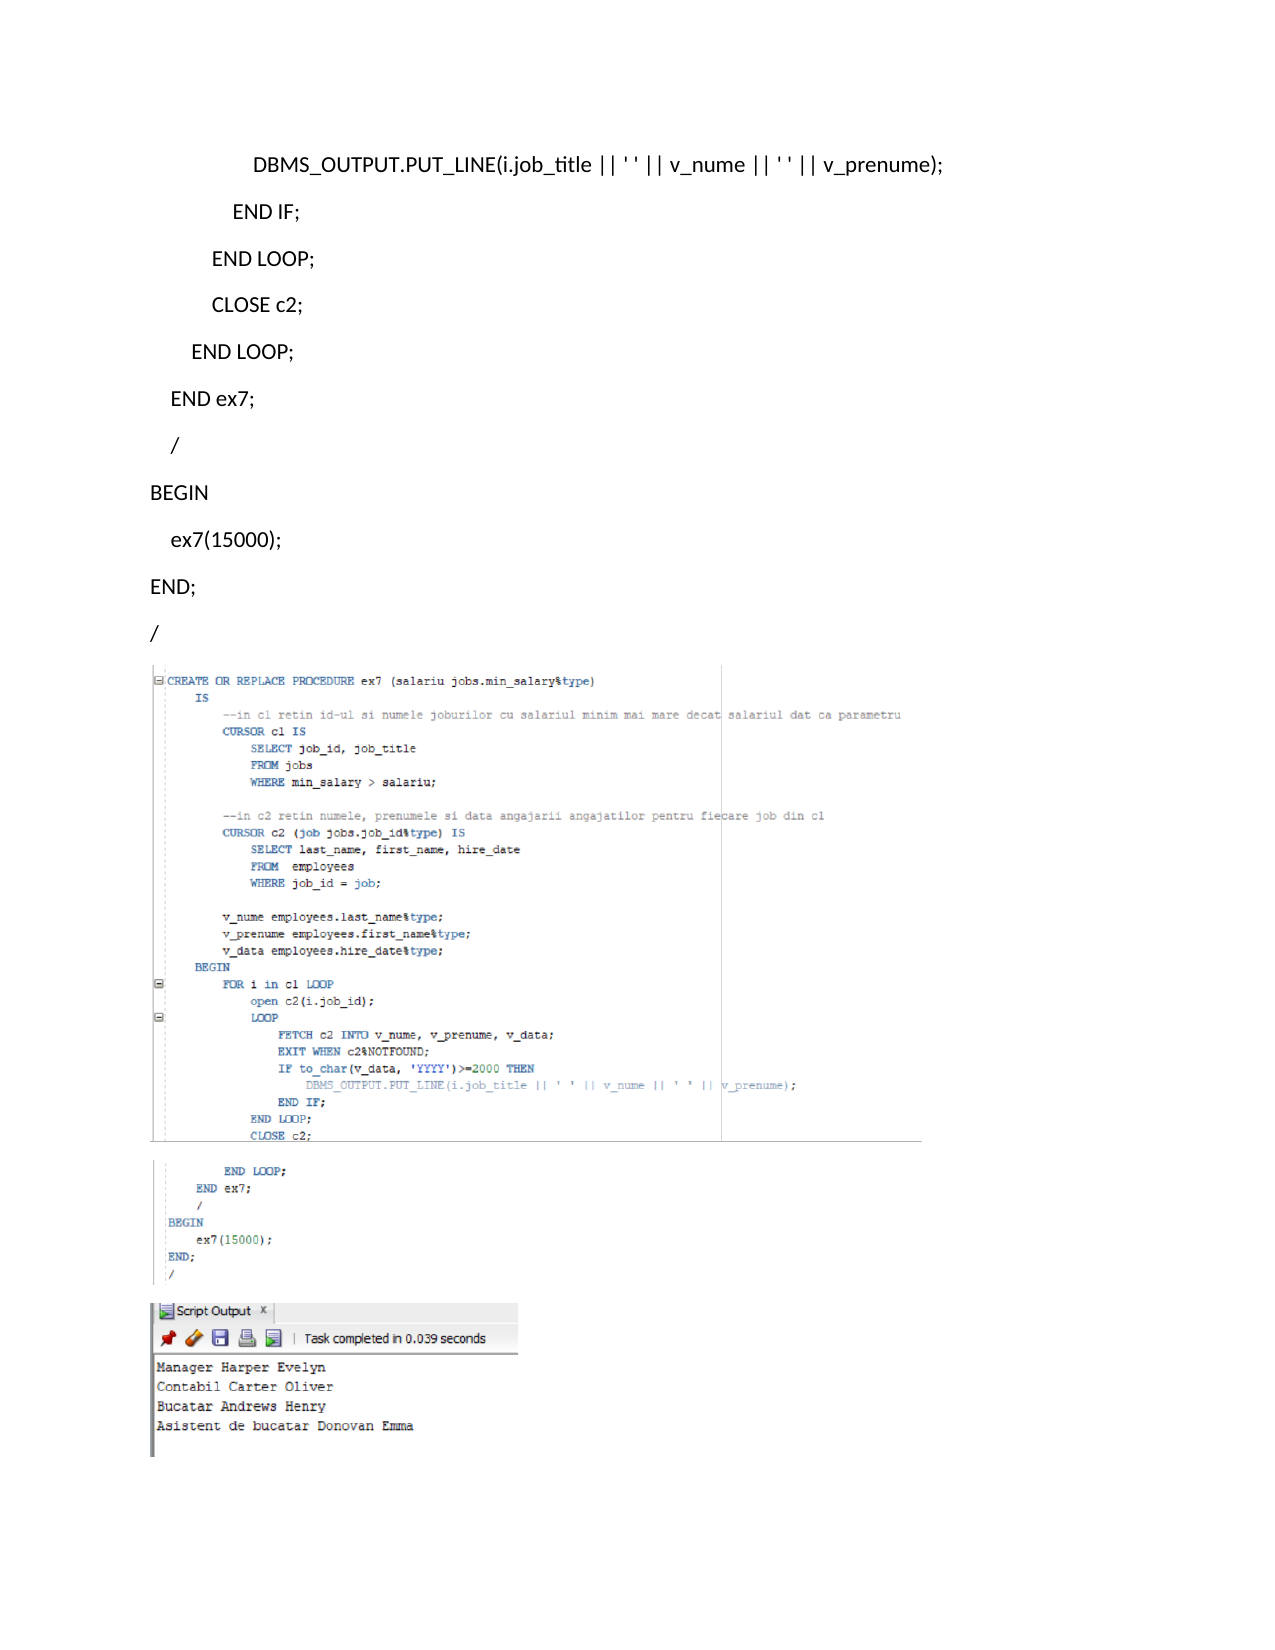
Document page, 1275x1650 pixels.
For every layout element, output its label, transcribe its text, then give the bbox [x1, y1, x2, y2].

text DBMS_OUTPUT.PUT_LINE(i.job_title || ' ' || v_nume || ' ' || v_prenume); [150, 150, 1125, 178]
text END LOOP; [150, 244, 1125, 272]
picture [150, 1160, 434, 1285]
text BEGIN [150, 478, 1125, 506]
text / [150, 431, 1125, 459]
picture [150, 1303, 519, 1457]
text END ex7; [150, 384, 1125, 412]
text / [150, 619, 1125, 647]
picture [150, 665, 922, 1142]
text END; [150, 572, 1125, 600]
text CLOSE c2; [150, 291, 1125, 319]
text ex7(15000); [150, 525, 1125, 553]
text END IF; [150, 197, 1125, 225]
text END LOOP; [150, 337, 1125, 366]
